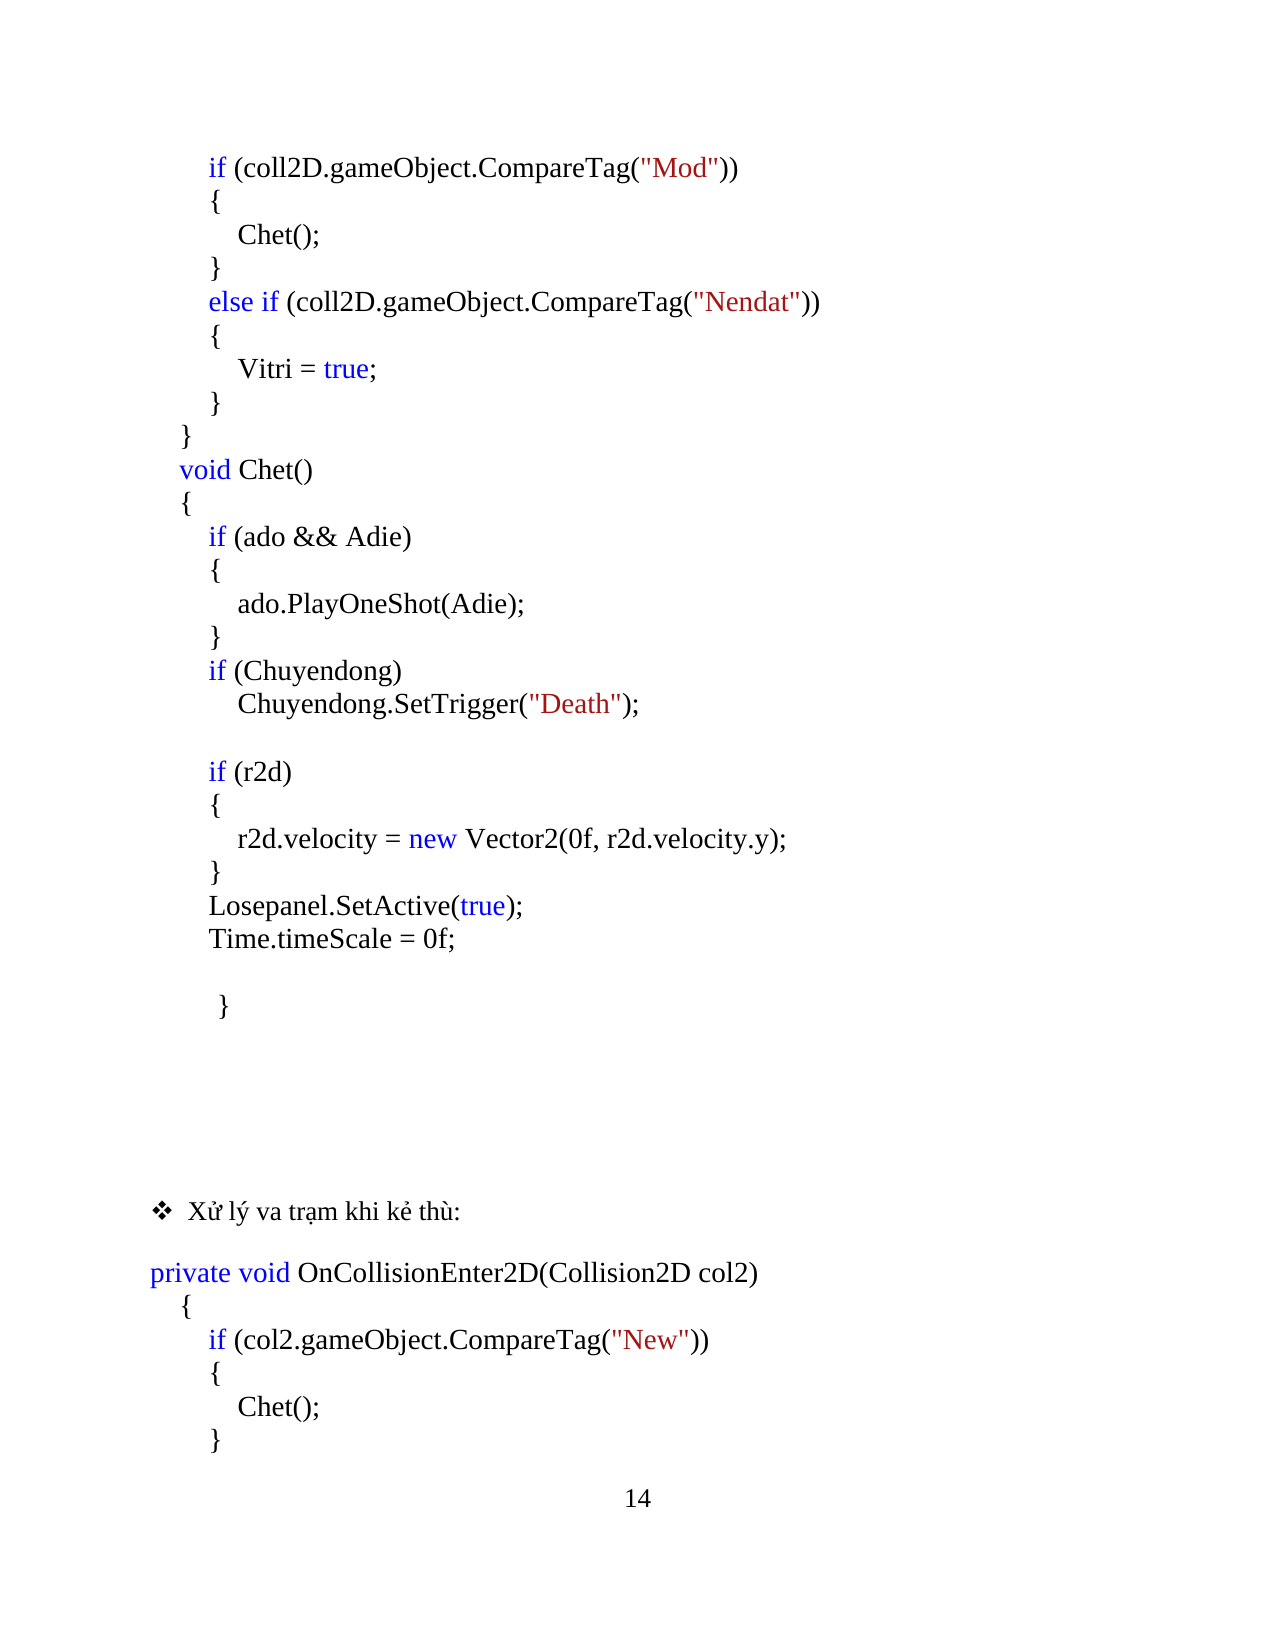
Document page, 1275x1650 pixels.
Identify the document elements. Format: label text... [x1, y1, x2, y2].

text } [150, 418, 1125, 452]
text } [150, 854, 1125, 888]
text { [150, 552, 1125, 586]
text if (coll2D.gameObject.CompareTag("Mod")) [150, 150, 1125, 183]
text ado.PlayOneShot(Adie); [150, 586, 1125, 619]
list Xử lý va trạm khi kẻ thù: [150, 1195, 1125, 1227]
text { [150, 485, 1125, 519]
text } [150, 385, 1125, 418]
text private void OnCollisionEnter2D(Collision2D col2) [150, 1255, 1125, 1288]
text Chet(); [150, 1389, 1125, 1422]
text Time.timeScale = 0f; [150, 921, 1125, 955]
text { [150, 183, 1125, 217]
text Losepanel.SetActive(true); [150, 888, 1125, 921]
text Chet(); [150, 217, 1125, 251]
text } [187, 988, 1125, 1022]
text { [150, 1288, 1125, 1322]
text { [150, 787, 1125, 821]
text if (col2.gameObject.CompareTag("New")) [150, 1322, 1125, 1355]
text r2d.velocity = new Vector2(0f, r2d.velocity.y); [150, 821, 1125, 854]
text if (Chuyendong) [150, 653, 1125, 687]
text } [150, 251, 1125, 284]
text void Chet() [150, 452, 1125, 485]
text else if (coll2D.gameObject.CompareTag("Nendat")) [150, 284, 1125, 318]
text } [150, 1422, 1125, 1456]
text } [150, 619, 1125, 653]
text if (ado && Adie) [150, 519, 1125, 552]
text if (r2d) [150, 754, 1125, 787]
text { [150, 318, 1125, 351]
text Chuyendong.SetTrigger("Death"); [150, 687, 1125, 720]
text { [150, 1355, 1125, 1389]
text Vitri = true; [150, 351, 1125, 385]
